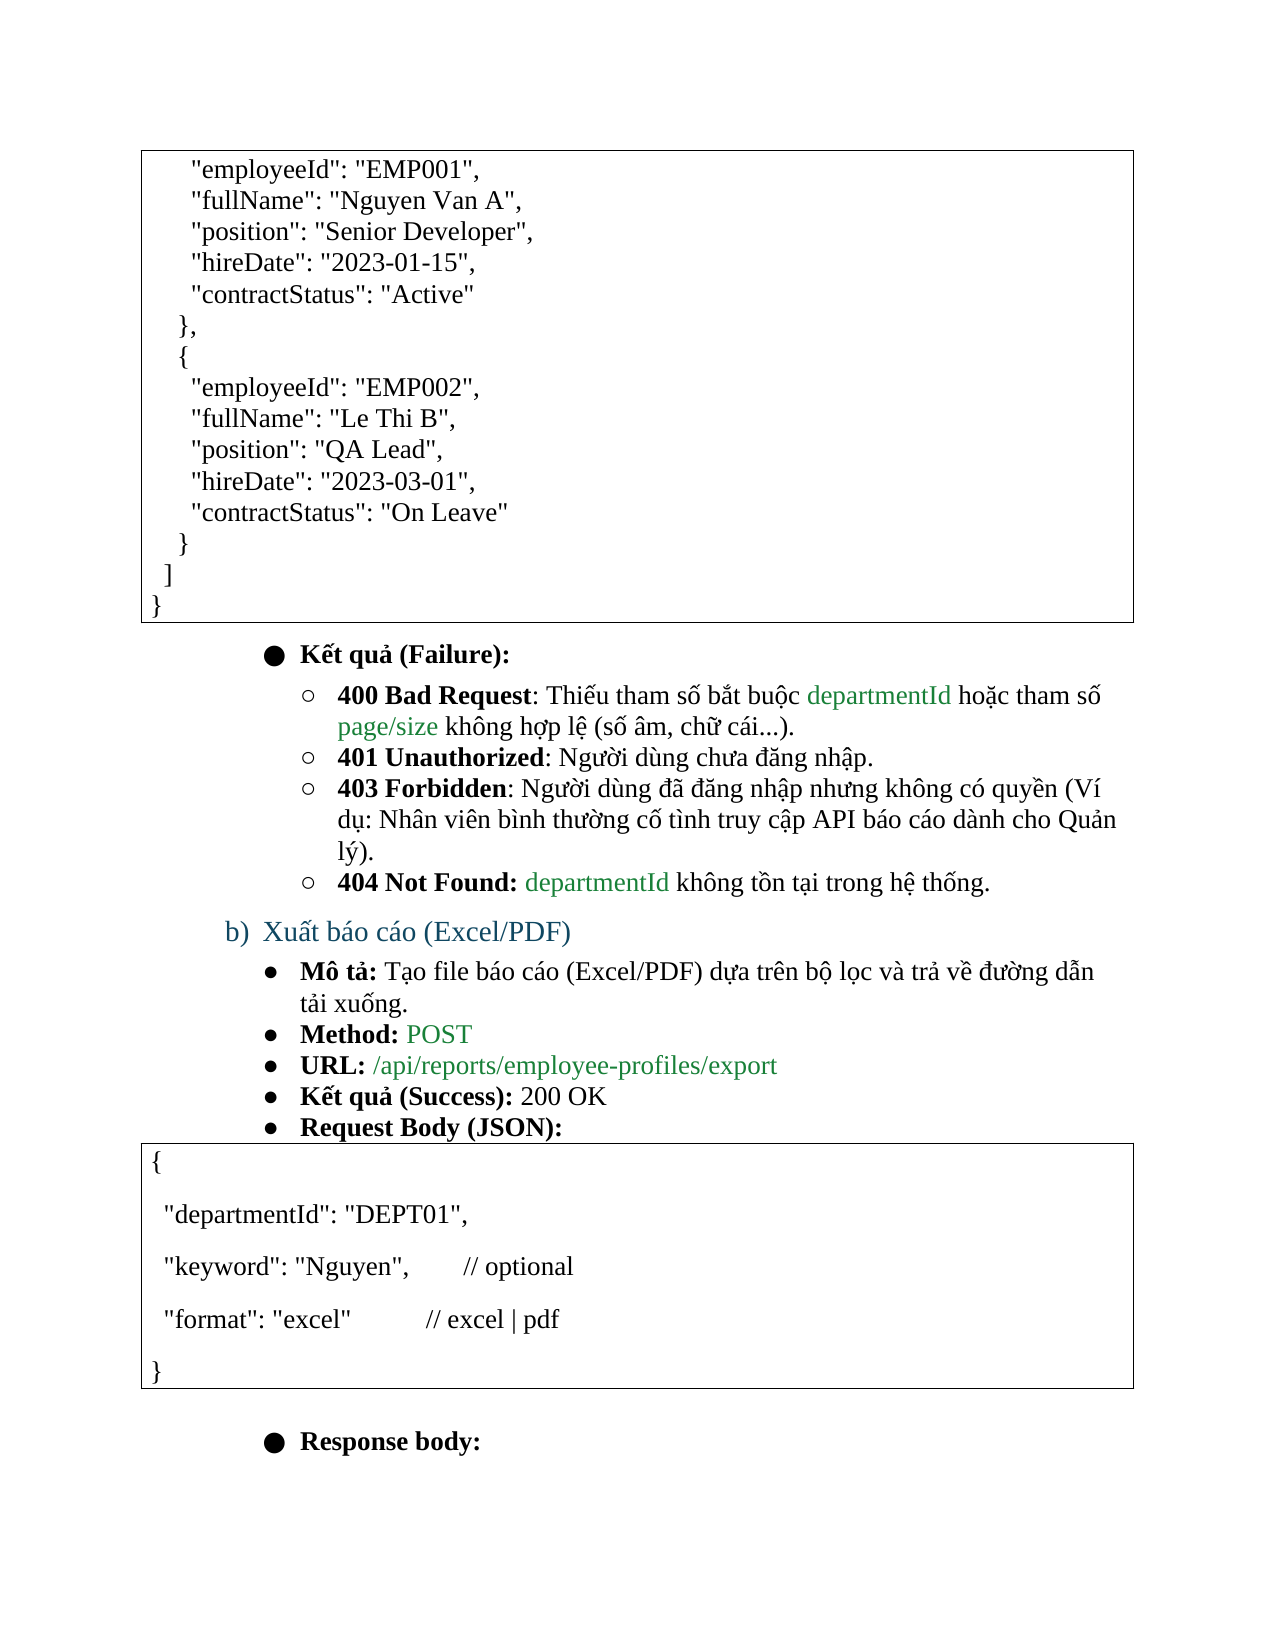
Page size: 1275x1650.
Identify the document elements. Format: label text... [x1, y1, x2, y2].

list 400 Bad Request: Thiếu tham số bắt buộc departmentId hoặc tham số page/size không hợp lệ (số âm, chữ cái...). [300, 679, 1125, 741]
subtitle Xuất báo cáo (Excel/PDF) [225, 914, 1125, 947]
list Mô tả: Tạo file báo cáo (Excel/PDF) dựa trên bộ lọc và trả về đường dẫn tải xuống. [262, 956, 1125, 1018]
text "contractStatus": "On Leave" [150, 496, 1125, 527]
text ] [150, 558, 1125, 586]
text "position": "QA Lead", [150, 433, 1125, 464]
text "fullName": "Le Thi B", [150, 402, 1125, 433]
list Request Body (JSON): [262, 1111, 1125, 1142]
list 401 Unauthorized: Người dùng chưa đăng nhập. [300, 741, 1125, 772]
text "hireDate": "2023-03-01", [150, 464, 1125, 496]
list Method: POST [262, 1018, 1125, 1049]
text "hireDate": "2023-01-15", [150, 247, 1125, 278]
text "contractStatus": "Active" [150, 278, 1125, 309]
text "format": "excel" // excel | pdf [142, 1299, 1133, 1334]
list 404 Not Found: departmentId không tồn tại trong hệ thống. [300, 866, 1125, 897]
list Kết quả (Failure): [262, 623, 1125, 679]
text "keyword": "Nguyen", // optional [142, 1247, 1133, 1281]
text "departmentId": "DEPT01", [142, 1195, 1133, 1229]
text } [142, 586, 1133, 622]
text "employeeId": "EMP002", [150, 371, 1125, 402]
list Response body: [262, 1411, 1125, 1466]
list Kết quả (Success): 200 OK [262, 1080, 1125, 1111]
text "employeeId": "EMP001", [142, 151, 1133, 184]
list 403 Forbidden: Người dùng đã đăng nhập nhưng không có quyền (Ví dụ: Nhân viên bình thường cố tình truy cập API báo cáo dành cho Quản lý). [300, 772, 1125, 866]
text } [150, 527, 1125, 558]
list URL: /api/reports/employee-profiles/export [262, 1049, 1125, 1080]
text { [150, 340, 1125, 371]
text } [142, 1352, 1133, 1388]
text { [142, 1144, 1133, 1177]
text }, [150, 309, 1125, 340]
text "position": "Senior Developer", [150, 215, 1125, 247]
text "fullName": "Nguyen Van A", [150, 184, 1125, 215]
